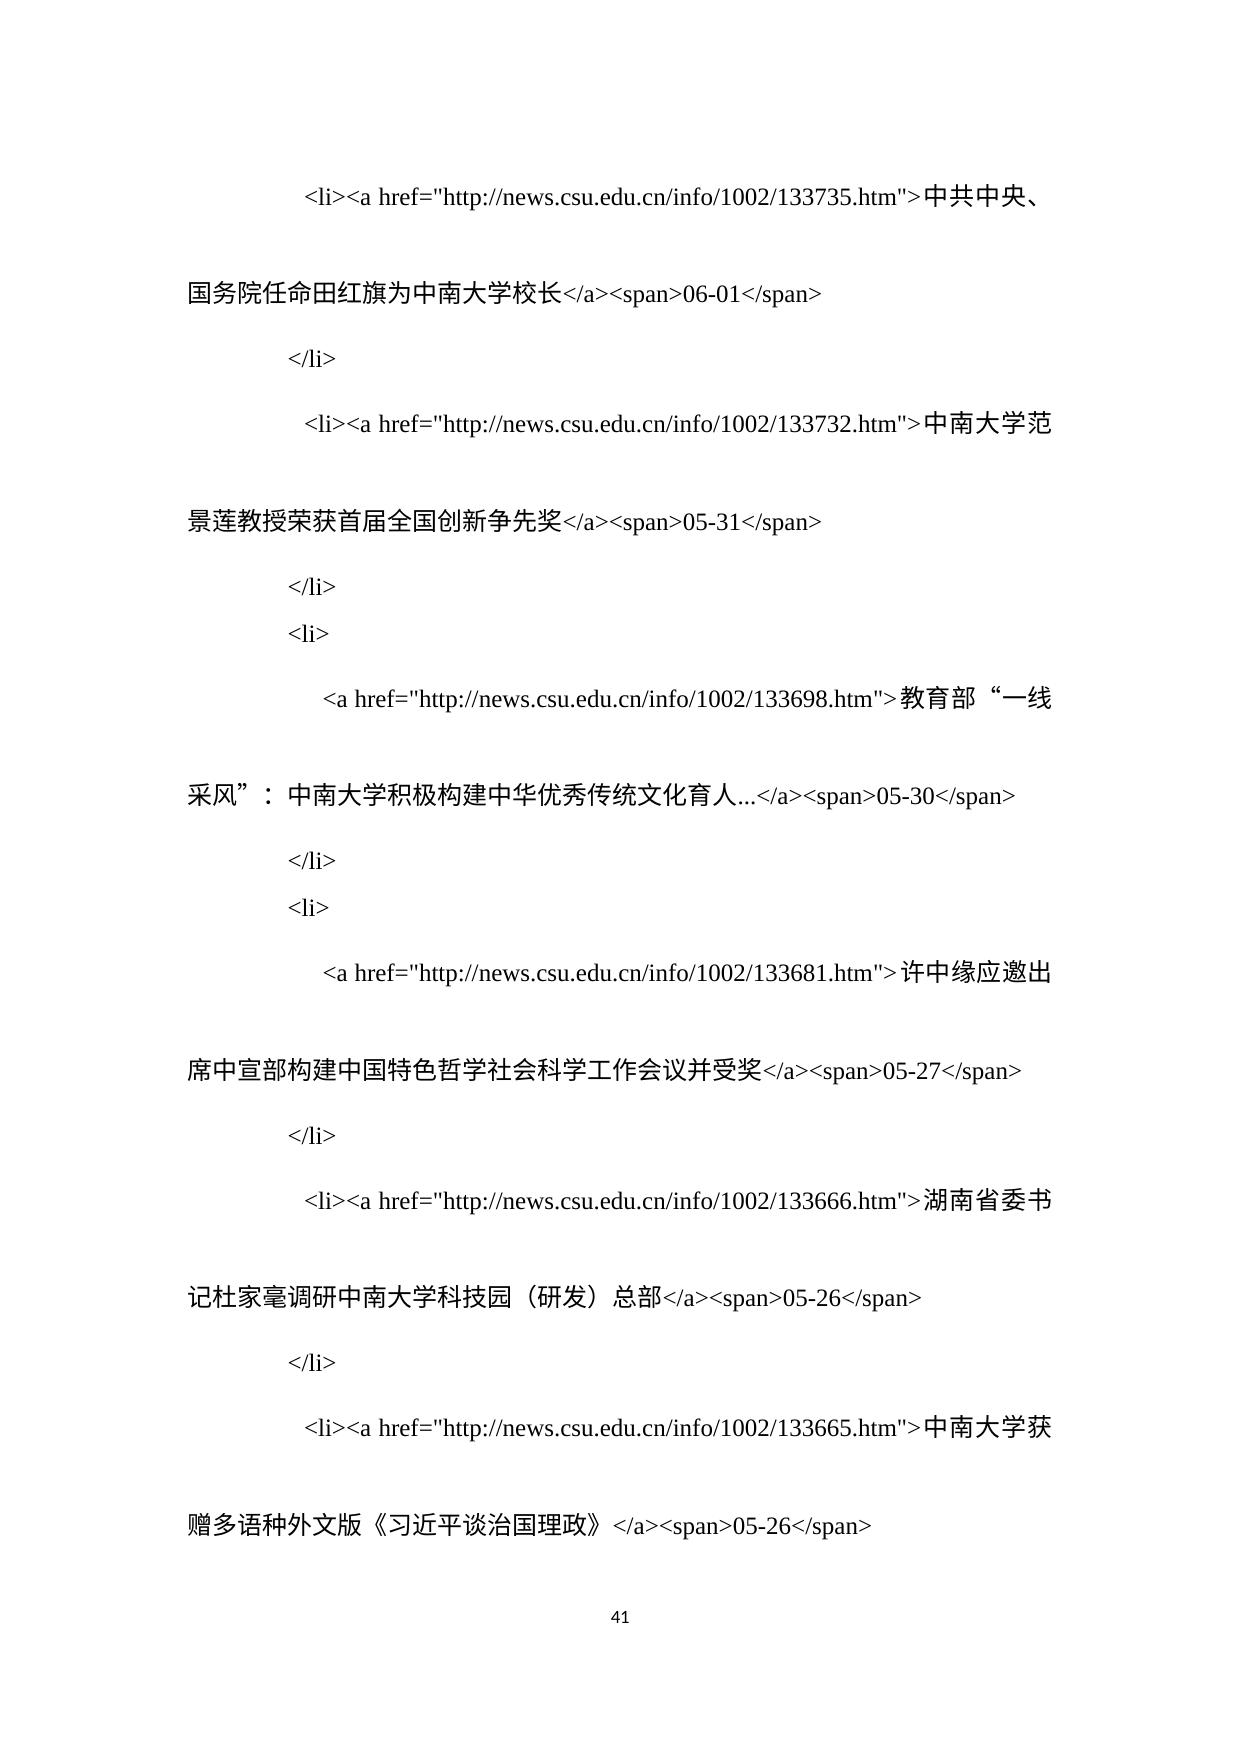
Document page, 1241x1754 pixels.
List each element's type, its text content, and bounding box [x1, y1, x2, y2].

text <a href="http://news.csu.edu.cn/info/1002/133698.htm">教育部“一线采风”：中南大学积极构建中华优秀传统文化育人...</a><span>05-30</span> [187, 664, 1053, 826]
text <li><a href="http://news.csu.edu.cn/info/1002/133666.htm">湖南省委书记杜家毫调研中南大学科技园（研发）总部</a><span>05-26</span> [187, 1166, 1053, 1328]
text <li><a href="http://news.csu.edu.cn/info/1002/133665.htm">中南大学获赠多语种外文版《习近平谈治国理政》</a><span>05-26</span> [187, 1393, 1053, 1556]
text </li> [187, 343, 1053, 375]
text <li><a href="http://news.csu.edu.cn/info/1002/133732.htm">中南大学范景莲教授荣获首届全国创新争先奖</a><span>05-31</span> [187, 389, 1053, 552]
text </li> [187, 1119, 1053, 1151]
text </li> [187, 1346, 1053, 1379]
text </li> [187, 570, 1053, 603]
text <a href="http://news.csu.edu.cn/info/1002/133681.htm">许中缘应邀出席中宣部构建中国特色哲学社会科学工作会议并受奖</a><span>05-27</span> [187, 938, 1053, 1101]
text <li> [187, 617, 1053, 649]
text <li> [187, 891, 1053, 924]
text <li><a href="http://news.csu.edu.cn/info/1002/133735.htm">中共中央、国务院任命田红旗为中南大学校长</a><span>06-01</span> [187, 162, 1053, 324]
text </li> [187, 844, 1053, 877]
